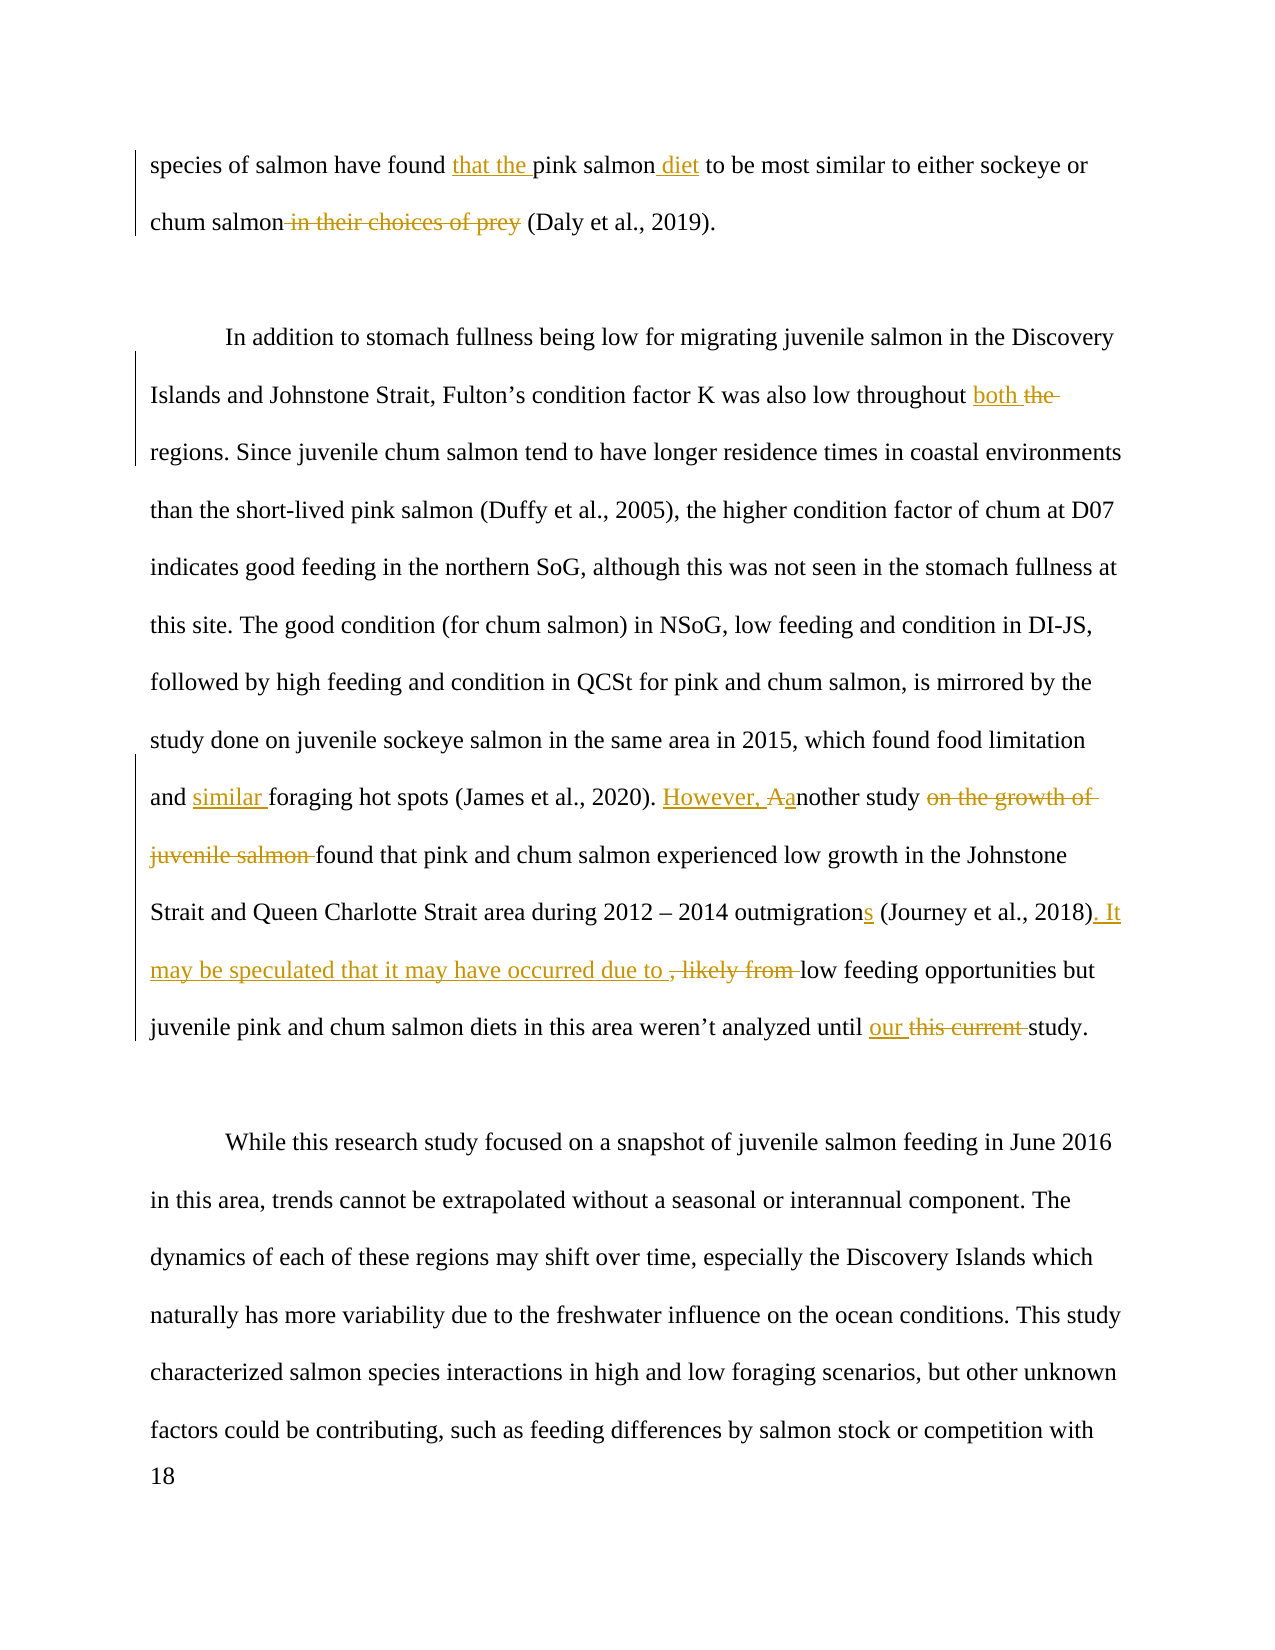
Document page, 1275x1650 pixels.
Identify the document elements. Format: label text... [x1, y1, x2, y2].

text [150, 1127, 1125, 1444]
text In addition to stomach fullness being low for migrating juvenile salmon in the Discovery Islands and Johnstone Strait, Fulton’s condition factor K was also low throughout regions. Since juvenile chum salmon tend to have longer residence times in coastal environments than the short-lived pink salmon (Duffy et al., 2005), the higher condition factor of chum at D07 indicates good feeding in the northern SoG, although this was not seen in the stomach fullness at this site. The good condition (for chum salmon) in NSoG, low feeding and condition in DI-JS, followed by high feeding and condition in QCSt for pink and chum salmon, is mirrored by the study done on juvenile sockeye salmon in the same area in 2015, which found food limitation and foraging hot spots (James et al., 2020). nother study found that pink and chum salmon experienced low growth in the Johnstone Strait and Queen Charlotte Strait area during 2012 – 2014 outmigration (Journey et al., 2018)low feeding opportunities but juvenile pink and chum salmon diets in this area weren’t analyzed until study. [150, 322, 1125, 1041]
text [150, 150, 1125, 236]
